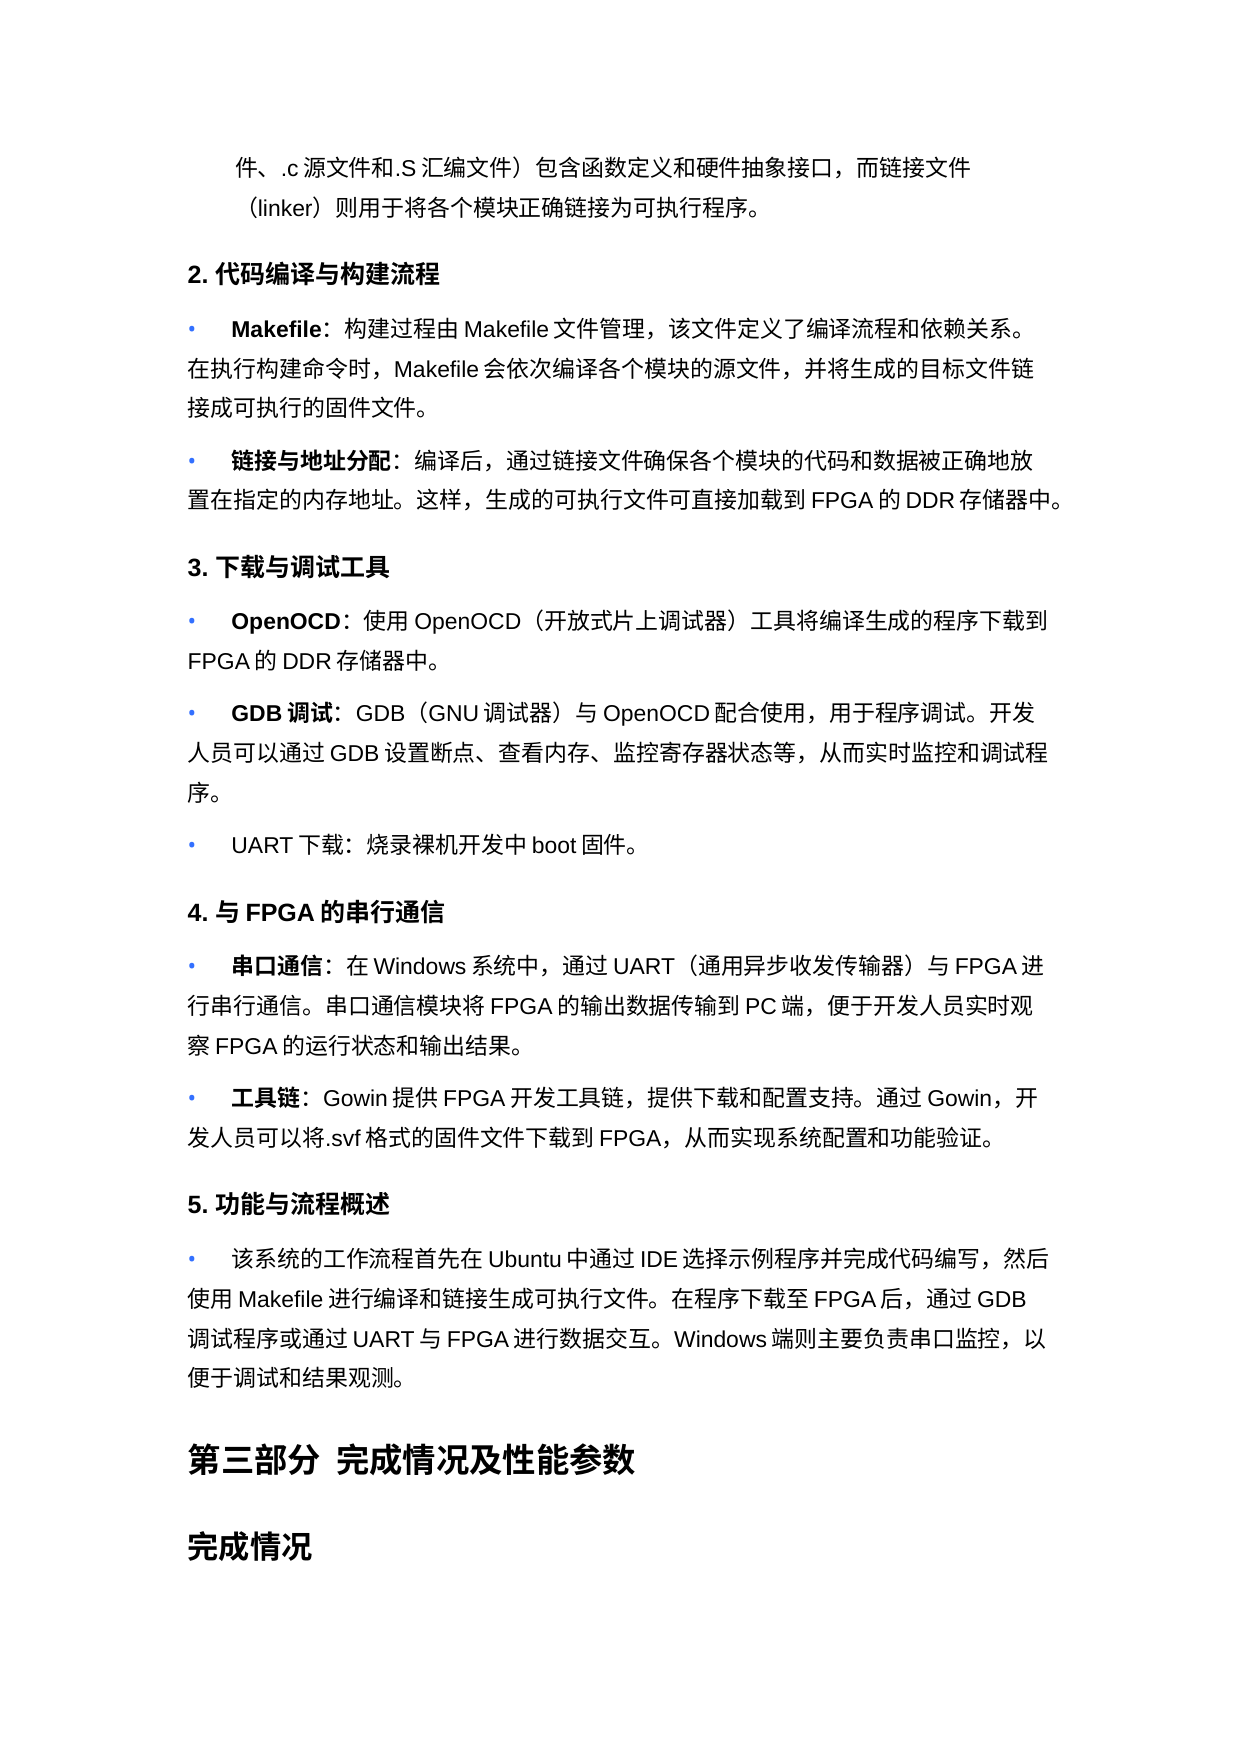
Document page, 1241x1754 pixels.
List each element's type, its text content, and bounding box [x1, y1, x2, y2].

text 2. 代码编译与构建流程 [187, 254, 1053, 291]
list 工具链：Gowin提供FPGA开发工具链，提供下载和配置支持。通过Gowin，开发人员可以将.svf格式的固件文件下载到FPGA，从而实现系统配置和功能验证。 [187, 1080, 1053, 1153]
list UART下载：烧录裸机开发中boot固件。 [187, 827, 1053, 861]
list Makefile：构建过程由Makefile文件管理，该文件定义了编译流程和依赖关系。在执行构建命令时，Makefile会依次编译各个模块的源文件，并将生成的目标文件链接成可执行的固件文件。 [187, 311, 1053, 423]
text 5. 功能与流程概述 [187, 1185, 1053, 1221]
list GDB调试：GDB（GNU调试器）与OpenOCD配合使用，用于程序调试。开发人员可以通过GDB设置断点、查看内存、监控寄存器状态等，从而实时监控和调试程序。 [187, 695, 1053, 808]
list 该系统的工作流程首先在Ubuntu中通过IDE选择示例程序并完成代码编写，然后使用Makefile进行编译和链接生成可执行文件。在程序下载至FPGA后，通过GDB调试程序或通过UART与FPGA进行数据交互。Windows端则主要负责串口监控，以便于调试和结果观测。 [187, 1241, 1053, 1393]
list 串口通信：在Windows系统中，通过UART（通用异步收发传输器）与FPGA进行串行通信。串口通信模块将FPGA的输出数据传输到PC端，便于开发人员实时观察FPGA的运行状态和输出结果。 [187, 948, 1053, 1061]
text 4. 与FPGA的串行通信 [187, 892, 1053, 928]
text 第三部分 完成情况及性能参数 [187, 1433, 1053, 1482]
list 链接与地址分配：编译后，通过链接文件确保各个模块的代码和数据被正确地放置在指定的内存地址。这样，生成的可执行文件可直接加载到FPGA的DDR存储器中。 [187, 442, 1053, 516]
text 3. 下载与调试工具 [187, 547, 1053, 583]
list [235, 150, 1053, 223]
list OpenOCD：使用OpenOCD（开放式片上调试器）工具将编译生成的程序下载到FPGA的DDR存储器中。 [187, 603, 1053, 676]
text 完成情况 [187, 1522, 1053, 1568]
